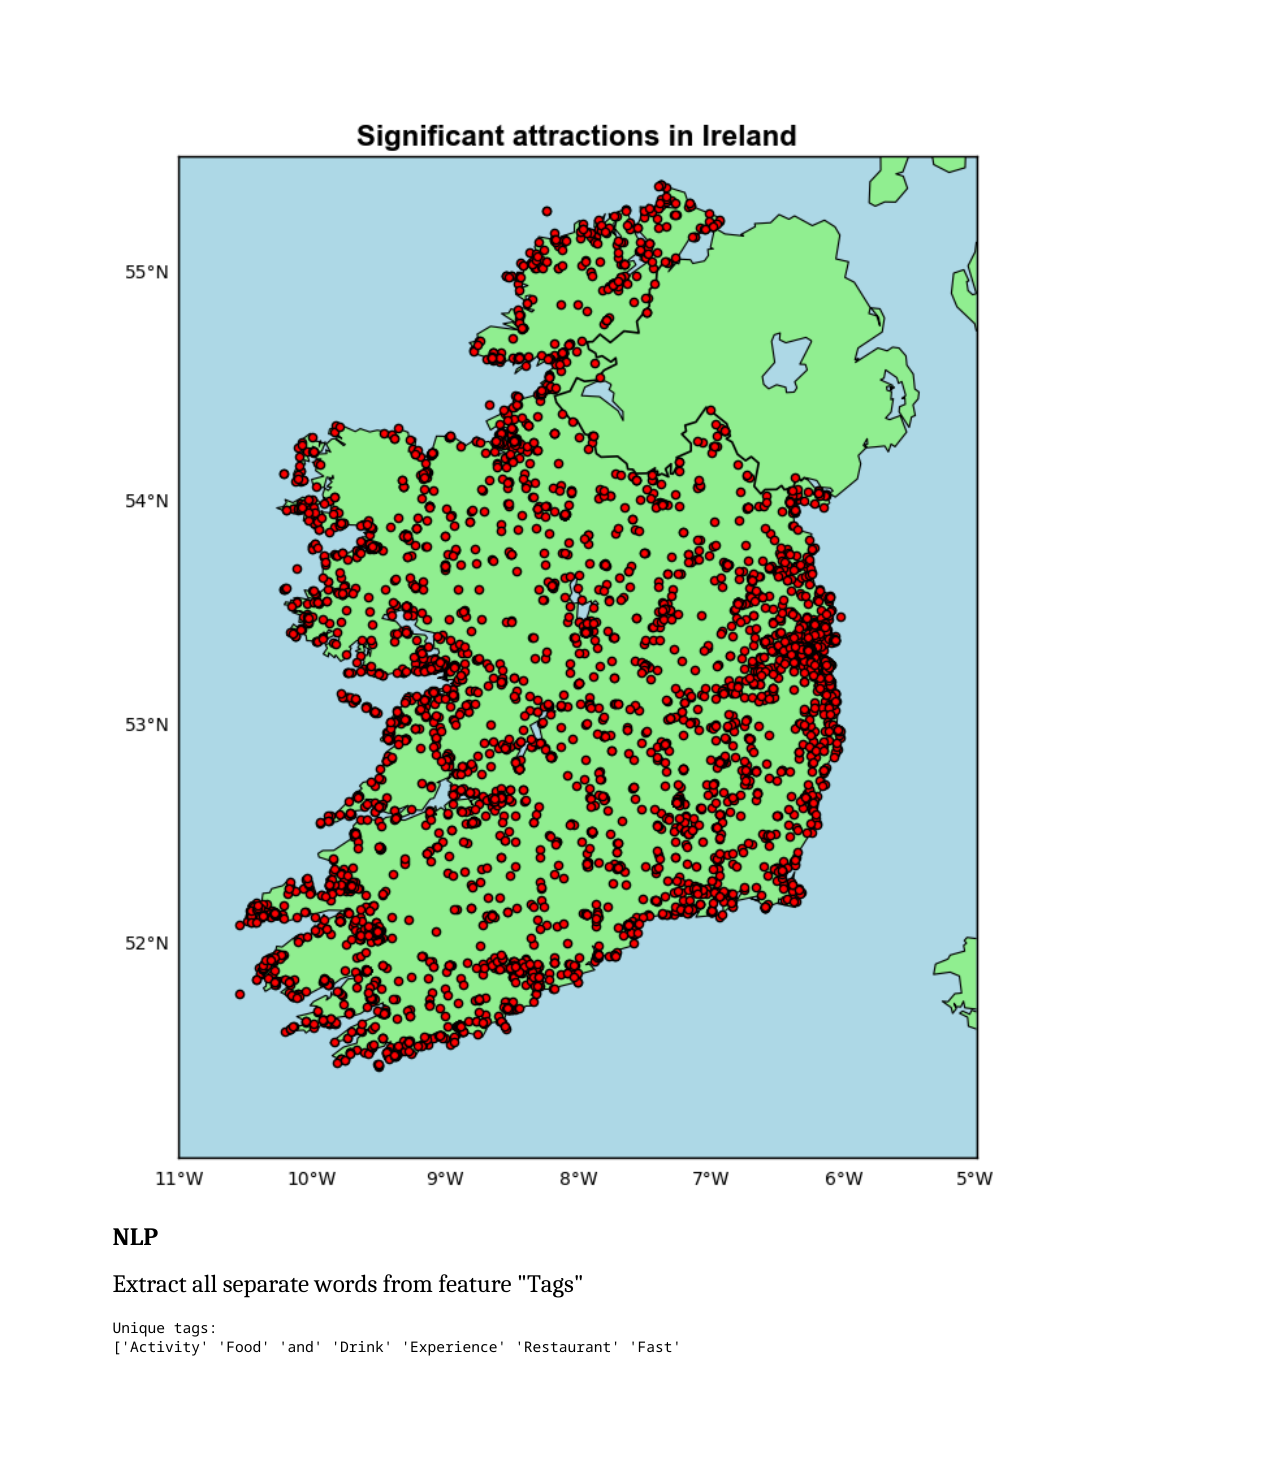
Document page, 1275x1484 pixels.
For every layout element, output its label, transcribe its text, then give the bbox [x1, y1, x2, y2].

picture [112, 112, 1007, 1202]
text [112, 1317, 1162, 1357]
text Extract all separate words from feature "Tags" [112, 1270, 1162, 1299]
subtitle NLP [112, 1222, 1162, 1251]
